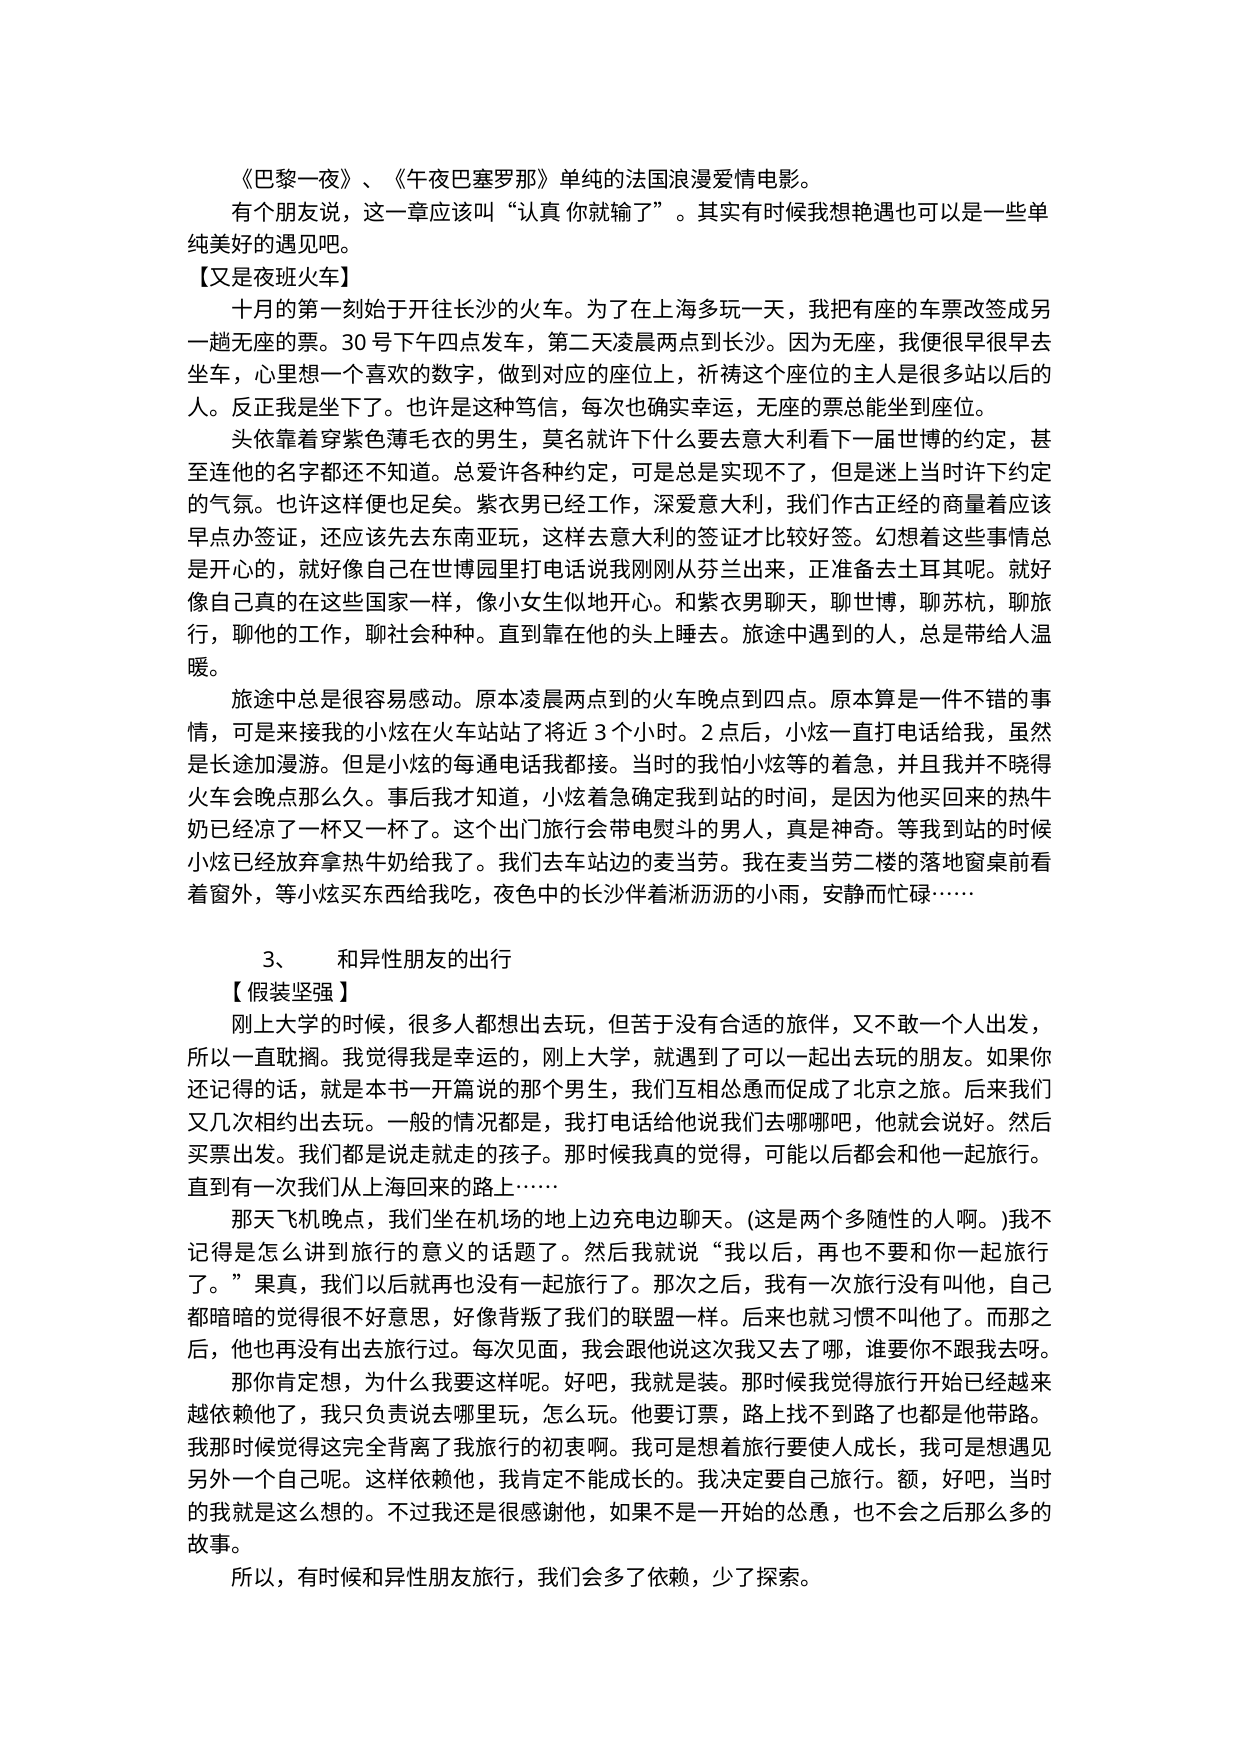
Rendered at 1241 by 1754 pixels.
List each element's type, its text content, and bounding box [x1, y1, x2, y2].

text 那天飞机晚点，我们坐在机场的地上边充电边聊天。(这是两个多随性的人啊。)我不记得是怎么讲到旅行的意义的话题了。然后我就说“我以后，再也不要和你一起旅行了。”果真，我们以后就再也没有一起旅行了。那次之后，我有一次旅行没有叫他，自己都暗暗的觉得很不好意思，好像背叛了我们的联盟一样。后来也就习惯不叫他了。而那之后，他也再没有出去旅行过。每次见面，我会跟他说这次我又去了哪，谁要你不跟我去呀。 [187, 1202, 1053, 1364]
text 旅途中总是很容易感动。原本凌晨两点到的火车晚点到四点。原本算是一件不错的事情，可是来接我的小炫在火车站站了将近3个小时。2点后，小炫一直打电话给我，虽然是长途加漫游。但是小炫的每通电话我都接。当时的我怕小炫等的着急，并且我并不晓得火车会晚点那么久。事后我才知道，小炫着急确定我到站的时间，是因为他买回来的热牛奶已经凉了一杯又一杯了。这个出门旅行会带电熨斗的男人，真是神奇。等我到站的时候，小炫已经放弃拿热牛奶给我了。我们去车站边的麦当劳。我在麦当劳二楼的落地窗桌前看着窗外，等小炫买东西给我吃，夜色中的长沙伴着淅沥沥的小雨，安静而忙碌…… [187, 682, 1053, 909]
text 刚上大学的时候，很多人都想出去玩，但苦于没有合适的旅伴，又不敢一个人出发，所以一直耽搁。我觉得我是幸运的，刚上大学，就遇到了可以一起出去玩的朋友。如果你还记得的话，就是本书一开篇说的那个男生，我们互相怂恿而促成了北京之旅。后来我们又几次相约出去玩。一般的情况都是，我打电话给他说我们去哪哪吧，他就会说好。然后买票出发。我们都是说走就走的孩子。那时候我真的觉得，可能以后都会和他一起旅行。直到有一次我们从上海回来的路上…… [187, 1007, 1053, 1202]
text 头依靠着穿紫色薄毛衣的男生，莫名就许下什么要去意大利看下一届世博的约定，甚至连他的名字都还不知道。总爱许各种约定，可是总是实现不了，但是迷上当时许下约定的气氛。也许这样便也足矣。紫衣男已经工作，深爱意大利，我们作古正经的商量着应该早点办签证，还应该先去东南亚玩，这样去意大利的签证才比较好签。幻想着这些事情总是开心的，就好像自己在世博园里打电话说我刚刚从芬兰出来，正准备去土耳其呢。就好像自己真的在这些国家一样，像小女生似地开心。和紫衣男聊天，聊世博，聊苏杭，聊旅行，聊他的工作，聊社会种种。直到靠在他的头上睡去。旅途中遇到的人，总是带给人温暖。 [187, 422, 1053, 682]
text 所以，有时候和异性朋友旅行，我们会多了依赖，少了探索。 [187, 1559, 1053, 1592]
list 和异性朋友的出行 [262, 942, 1053, 974]
text 那你肯定想，为什么我要这样呢。好吧，我就是装。那时候我觉得旅行开始已经越来越依赖他了，我只负责说去哪里玩，怎么玩。他要订票，路上找不到路了也都是他带路。我那时候觉得这完全背离了我旅行的初衷啊。我可是想着旅行要使人成长，我可是想遇见另外一个自己呢。这样依赖他，我肯定不能成长的。我决定要自己旅行。额，好吧，当时的我就是这么想的。不过我还是很感谢他，如果不是一开始的怂恿，也不会之后那么多的故事。 [187, 1364, 1053, 1559]
text 【又是夜班火车】 [187, 259, 1053, 292]
text 十月的第一刻始于开往长沙的火车。为了在上海多玩一天，我把有座的车票改签成另一趟无座的票。30号下午四点发车，第二天凌晨两点到长沙。因为无座，我便很早很早去坐车，心里想一个喜欢的数字，做到对应的座位上，祈祷这个座位的主人是很多站以后的人。反正我是坐下了。也许是这种笃信，每次也确实幸运，无座的票总能坐到座位。 [187, 292, 1053, 422]
text 有个朋友说，这一章应该叫“认真 你就输了”。其实有时候我想艳遇也可以是一些单纯美好的遇见吧。 [187, 194, 1053, 259]
text 《巴黎一夜》、《午夜巴塞罗那》单纯的法国浪漫爱情电影。 [187, 162, 1053, 194]
text 【 假装坚强 】 [187, 974, 1053, 1007]
